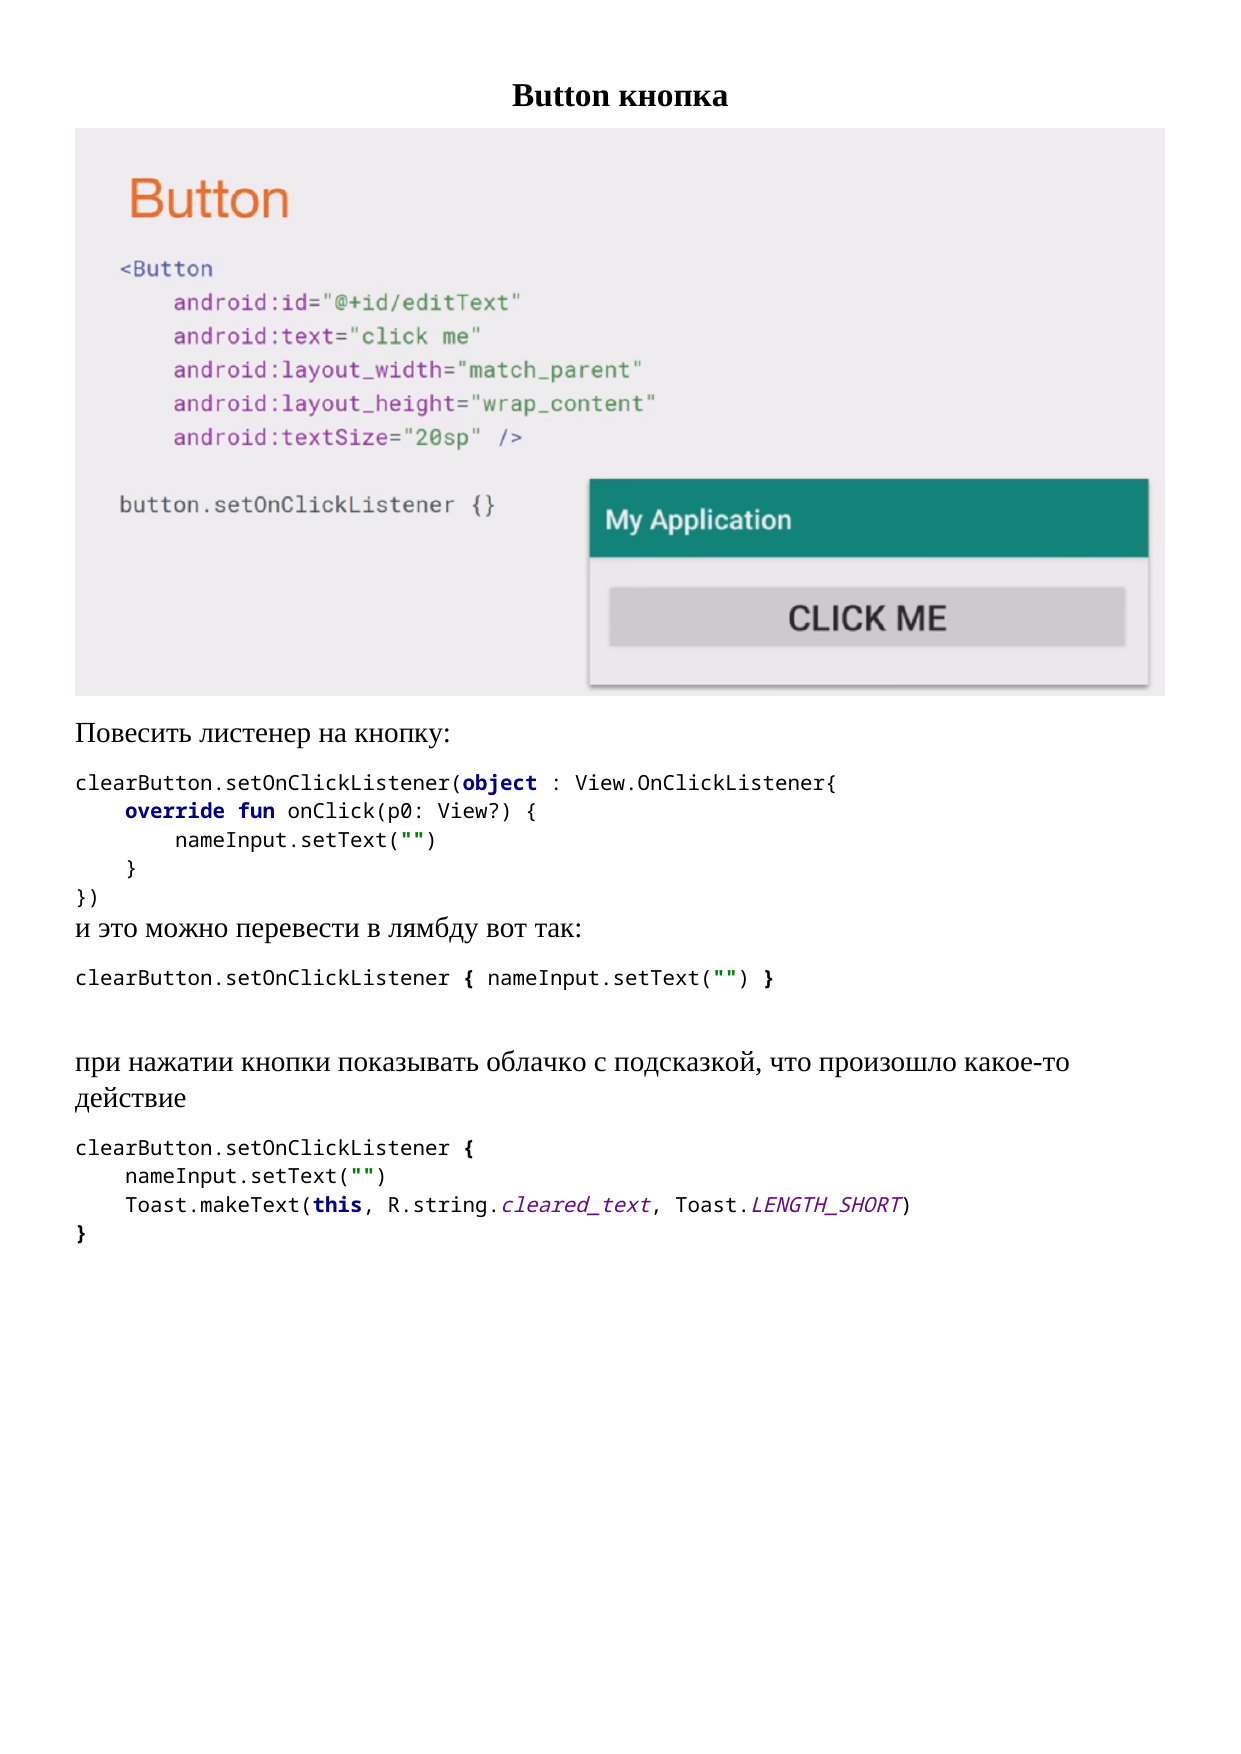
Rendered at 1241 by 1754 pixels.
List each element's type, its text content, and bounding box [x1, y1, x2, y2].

text clearButton.setOnClickListener(object : View.OnClickListener{ override fun onClick(p0: View?) { nameInput.setText("") } }) [75, 768, 1165, 910]
picture [75, 128, 1166, 696]
text clearButton.setOnClickListener { nameInput.setText("") } [75, 963, 1165, 991]
subtitle Button кнопка [75, 75, 1165, 113]
text при нажатии кнопки показывать облачко с подсказкой, что произошло какое-то действие [75, 1044, 1165, 1114]
text и это можно перевести в лямбду вот так: [75, 910, 1165, 944]
text clearButton.setOnClickListener { nameInput.setText("") Toast.makeText(this, R.string.cleared_text, Toast.LENGTH_SHORT) } [75, 1133, 1165, 1247]
text Повесить листенер на кнопку: [75, 715, 1165, 749]
